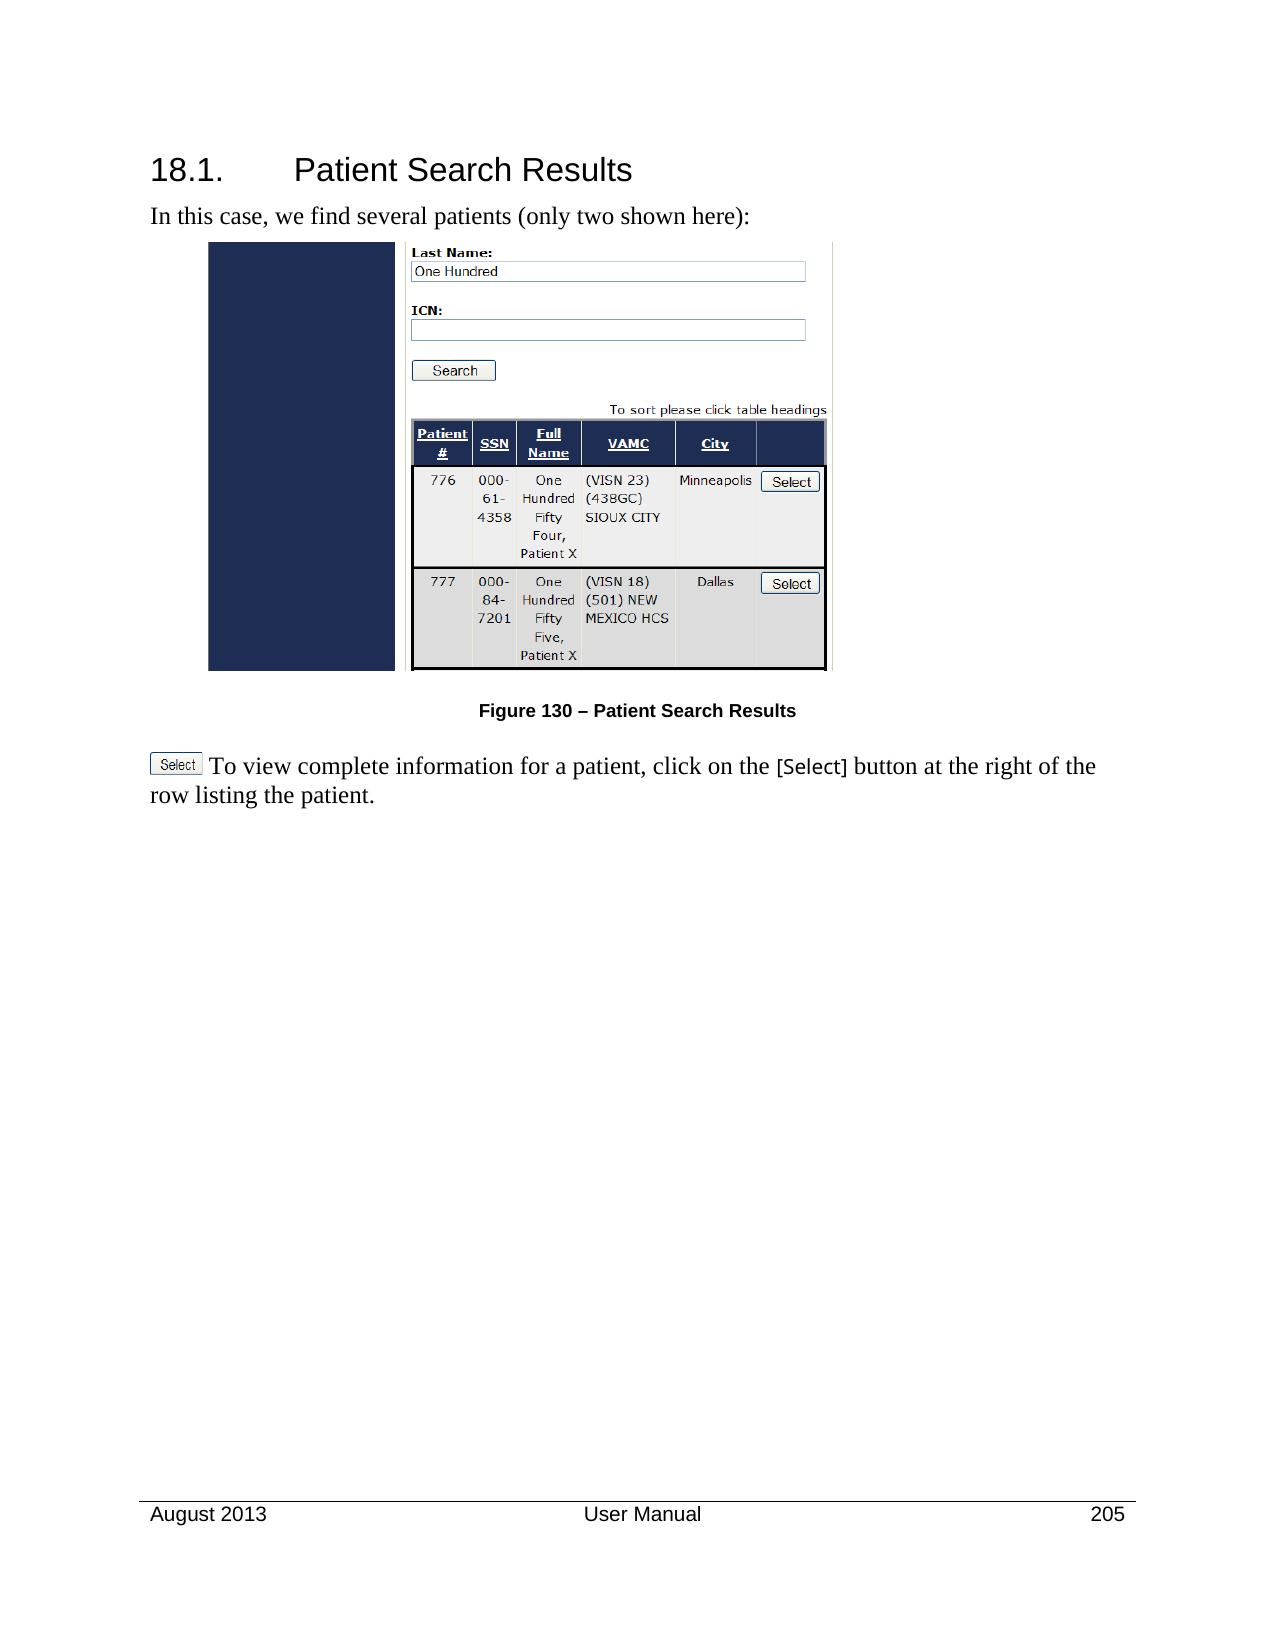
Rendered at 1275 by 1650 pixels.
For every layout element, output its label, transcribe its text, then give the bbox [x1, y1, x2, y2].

text To view complete information for a patient, click on the [Select] button at the right of the row listing the patient. [150, 751, 1125, 809]
picture [150, 752, 203, 775]
text Figure 130 – Patient Search Results [150, 700, 1125, 722]
picture [208, 242, 1067, 671]
text In this case, we find several patients (only two shown here): [150, 201, 1125, 230]
subtitle Patient Search Results [150, 150, 1125, 188]
